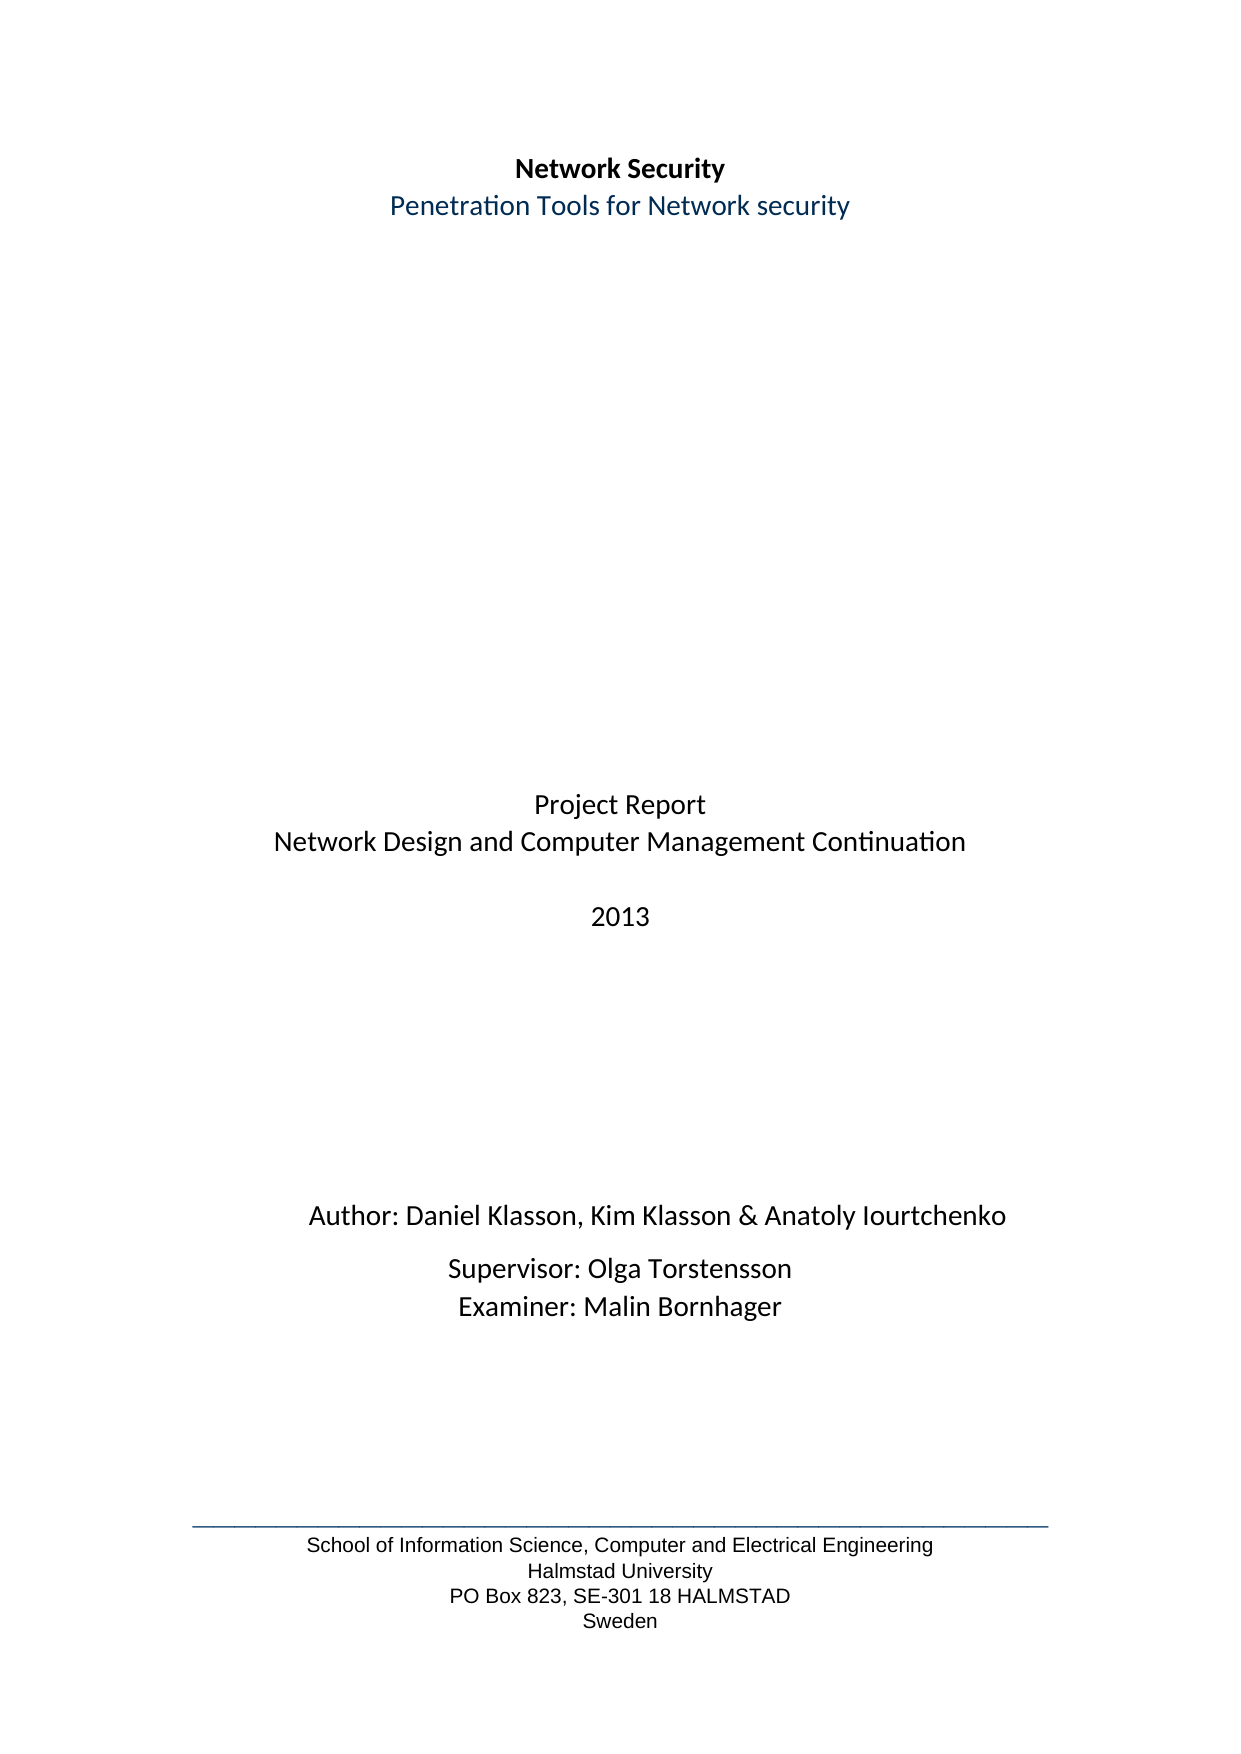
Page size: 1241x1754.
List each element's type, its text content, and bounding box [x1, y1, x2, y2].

text Network Design and Computer Management Continuation [187, 823, 1053, 859]
text 2013 [187, 898, 1053, 933]
text Examiner: Malin Bornhager [187, 1288, 1053, 1323]
text Penetration Tools for Network security [187, 187, 1053, 223]
text Supervisor: Olga Torstensson [187, 1251, 1053, 1286]
text Author: Daniel Klasson, Kim Klasson & Anatoly Iourtchenko [262, 1197, 1053, 1233]
text Network Security [187, 150, 1053, 186]
text Project Report [187, 786, 1053, 821]
